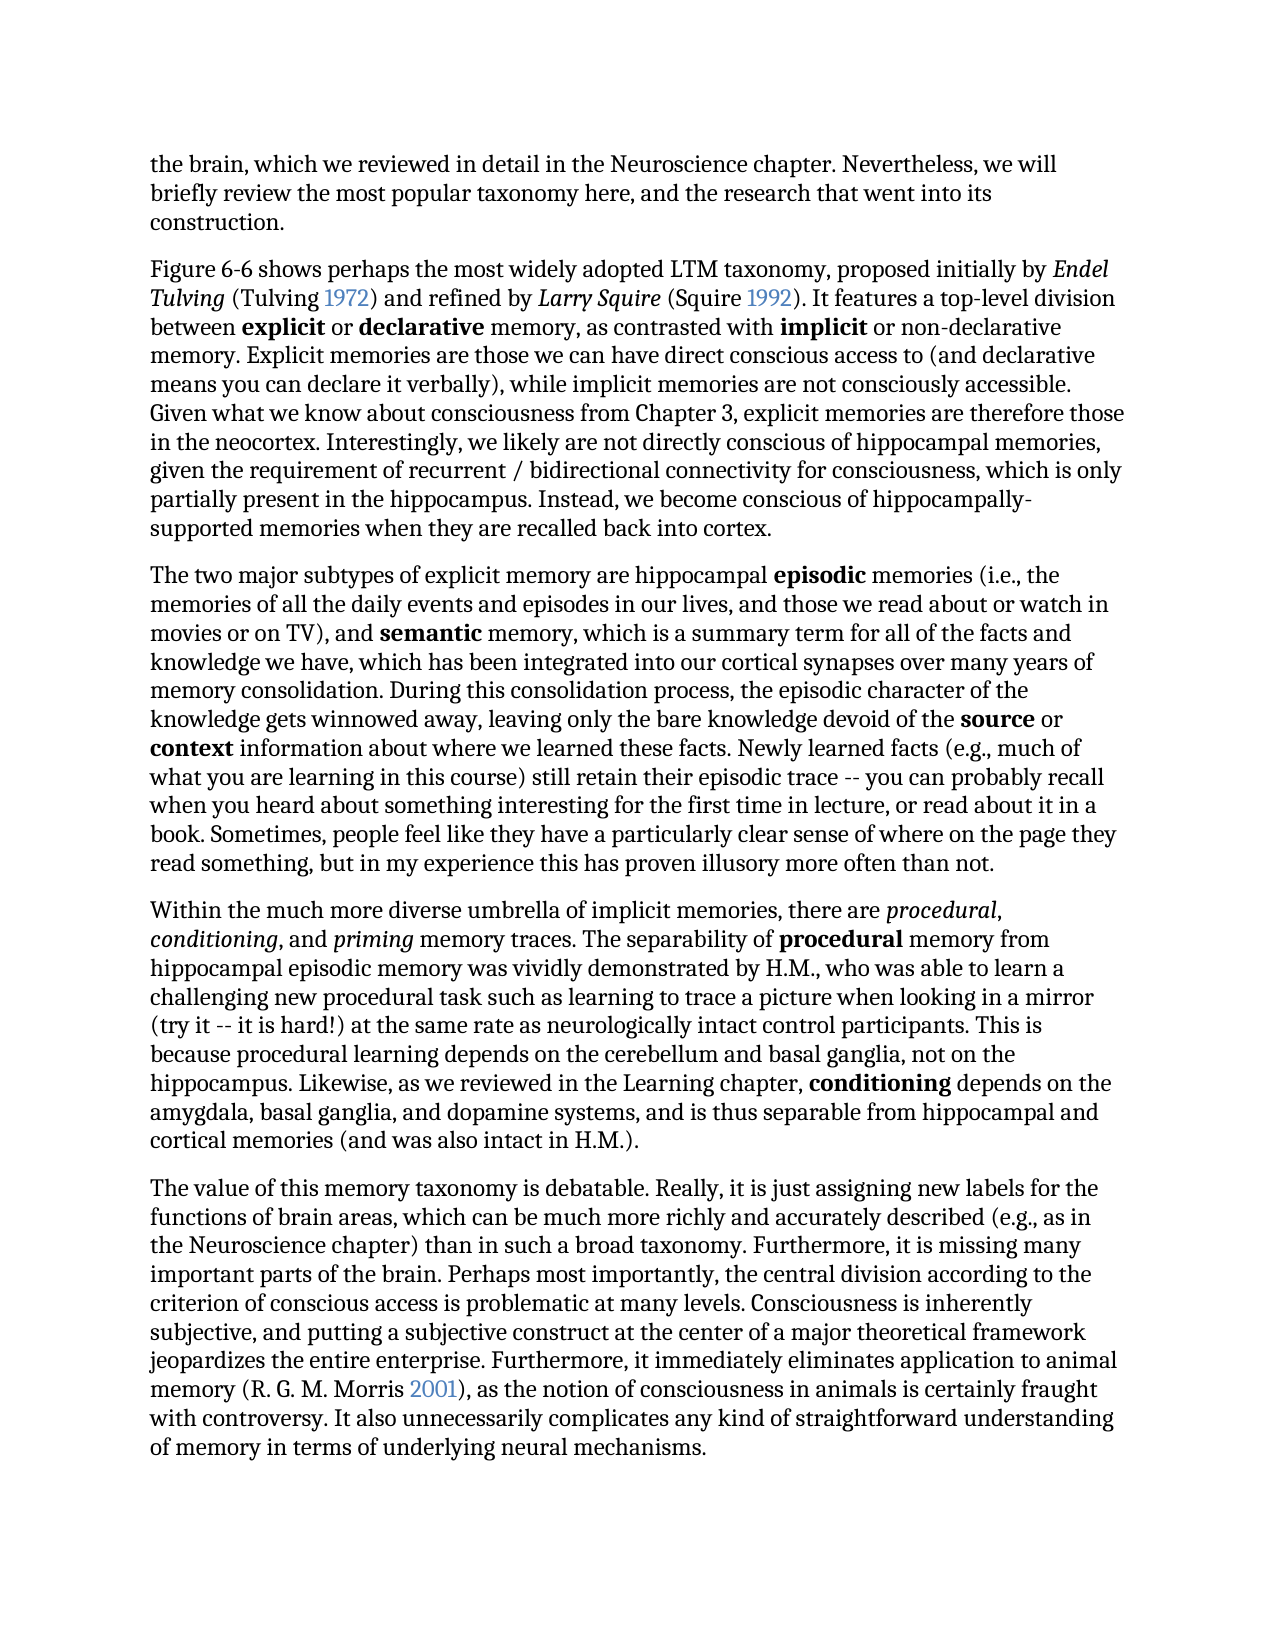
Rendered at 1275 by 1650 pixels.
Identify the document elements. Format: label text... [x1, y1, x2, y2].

text The value of this memory taxonomy is debatable. Really, it is just assigning new labels for the functions of brain areas, which can be much more richly and accurately described (e.g., as in the Neuroscience chapter) than in such a broad taxonomy. Furthermore, it is missing many important parts of the brain. Perhaps most importantly, the central division according to the criterion of conscious access is problematic at many levels. Consciousness is inherently subjective, and putting a subjective construct at the center of a major theoretical framework jeopardizes the entire enterprise. Furthermore, it immediately eliminates application to animal memory (R. G. M. Morris 2001), as the notion of consciousness in animals is certainly fraught with controversy. It also unnecessarily complicates any kind of straightforward understanding of memory in terms of underlying neural mechanisms. [150, 1174, 1125, 1461]
text Within the much more diverse umbrella of implicit memories, there are procedural, conditioning, and priming memory traces. The separability of procedural memory from hippocampal episodic memory was vividly demonstrated by H.M., who was able to learn a challenging new procedural task such as learning to trace a picture when looking in a mirror (try it -- it is hard!) at the same rate as neurologically intact control participants. This is because procedural learning depends on the cerebellum and basal ganglia, not on the hippocampus. Likewise, as we reviewed in the Learning chapter, conditioning depends on the amygdala, basal ganglia, and dopamine systems, and is thus separable from hippocampal and cortical memories (and was also intact in H.M.). [150, 896, 1125, 1155]
text Figure 6-6 shows perhaps the most widely adopted LTM taxonomy, proposed initially by Endel Tulving (Tulving 1972) and refined by Larry Squire (Squire 1992). It features a top-level division between explicit or declarative memory, as contrasted with implicit or non-declarative memory. Explicit memories are those we can have direct conscious access to (and declarative means you can declare it verbally), while implicit memories are not consciously accessible. Given what we know about consciousness from Chapter 3, explicit memories are therefore those in the neocortex. Interestingly, we likely are not directly conscious of hippocampal memories, given the requirement of recurrent / bidirectional connectivity for consciousness, which is only partially present in the hippocampus. Instead, we become conscious of hippocampally-supported memories when they are recalled back into cortex. [150, 255, 1125, 542]
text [150, 150, 1125, 236]
text The two major subtypes of explicit memory are hippocampal episodic memories (i.e., the memories of all the daily events and episodes in our lives, and those we read about or watch in movies or on TV), and semantic memory, which is a summary term for all of the facts and knowledge we have, which has been integrated into our cortical synapses over many years of memory consolidation. During this consolidation process, the episodic character of the knowledge gets winnowed away, leaving only the bare knowledge devoid of the source or context information about where we learned these facts. Newly learned facts (e.g., much of what you are learning in this course) still retain their episodic trace -- you can probably recall when you heard about something interesting for the first time in lecture, or read about it in a book. Sometimes, people feel like they have a particularly clear sense of where on the page they read something, but in my experience this has proven illusory more often than not. [150, 561, 1125, 877]
